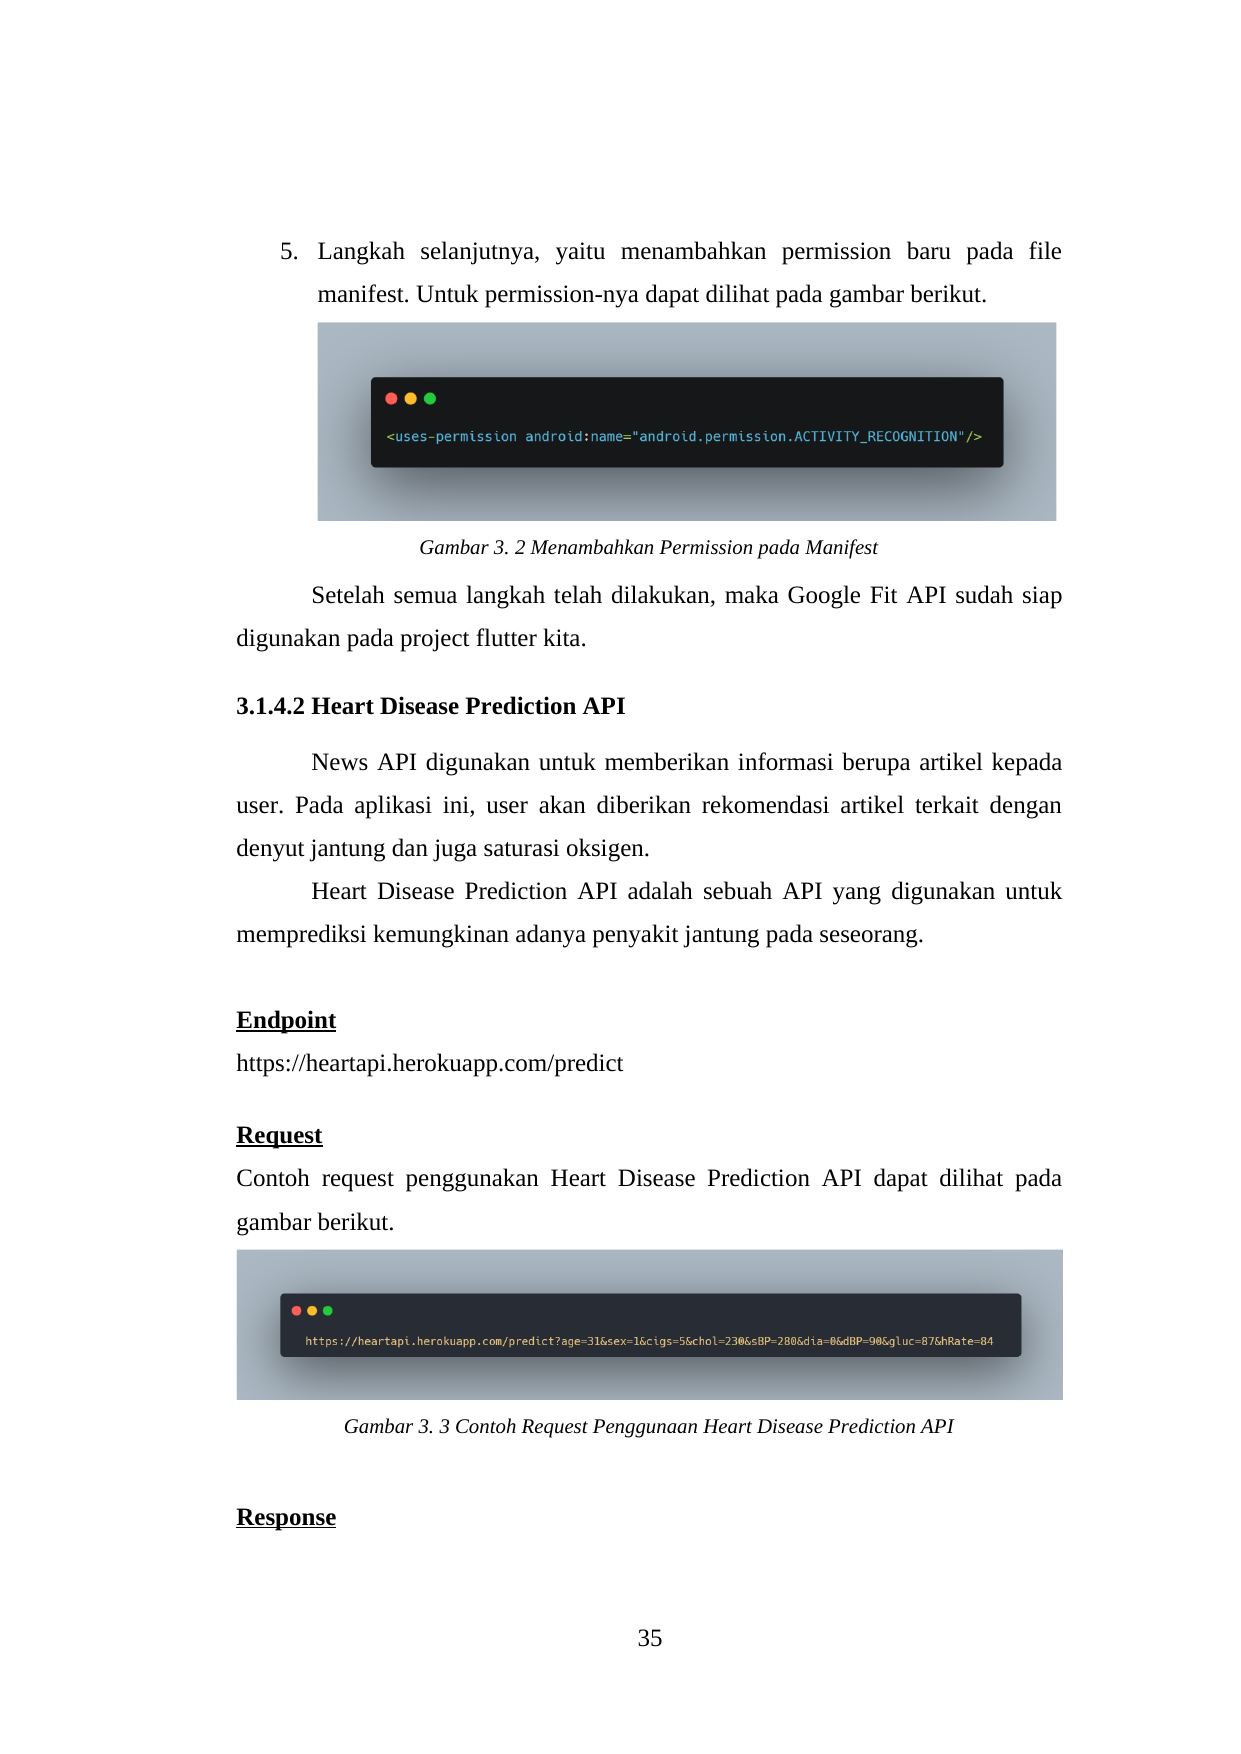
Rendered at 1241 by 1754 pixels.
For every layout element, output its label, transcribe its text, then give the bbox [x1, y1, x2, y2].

text Setelah semua langkah telah dilakukan, maka Google Fit API sudah siap digunakan pada project flutter kita. [236, 580, 1063, 652]
subtitle Heart Disease Prediction API [236, 691, 1063, 720]
text Endpoint [236, 1005, 1063, 1034]
picture [236, 1249, 1063, 1400]
list Langkah selanjutnya, yaitu menambahkan permission baru pada file manifest. Untuk permission-nya dapat dilihat pada gambar berikut. [280, 236, 1063, 308]
text Response [236, 1502, 1063, 1531]
picture [317, 322, 1057, 521]
text News API digunakan untuk memberikan informasi berupa artikel kepada user. Pada aplikasi ini, user akan diberikan rekomendasi artikel terkait dengan denyut jantung dan juga saturasi oksigen. [236, 747, 1063, 862]
text Gambar 3. 3 Contoh Request Penggunaan Heart Disease Prediction API [236, 1414, 1063, 1438]
text Request [236, 1120, 1063, 1149]
text Contoh request penggunakan Heart Disease Prediction API dapat dilihat pada gambar berikut. [236, 1163, 1063, 1235]
text Heart Disease Prediction API adalah sebuah API yang digunakan untuk memprediksi kemungkinan adanya penyakit jantung pada seseorang. [236, 876, 1063, 948]
text https://heartapi.herokuapp.com/predict [236, 1048, 1063, 1077]
text Gambar 3. 2 Menambahkan Permission pada Manifest [236, 535, 1063, 559]
